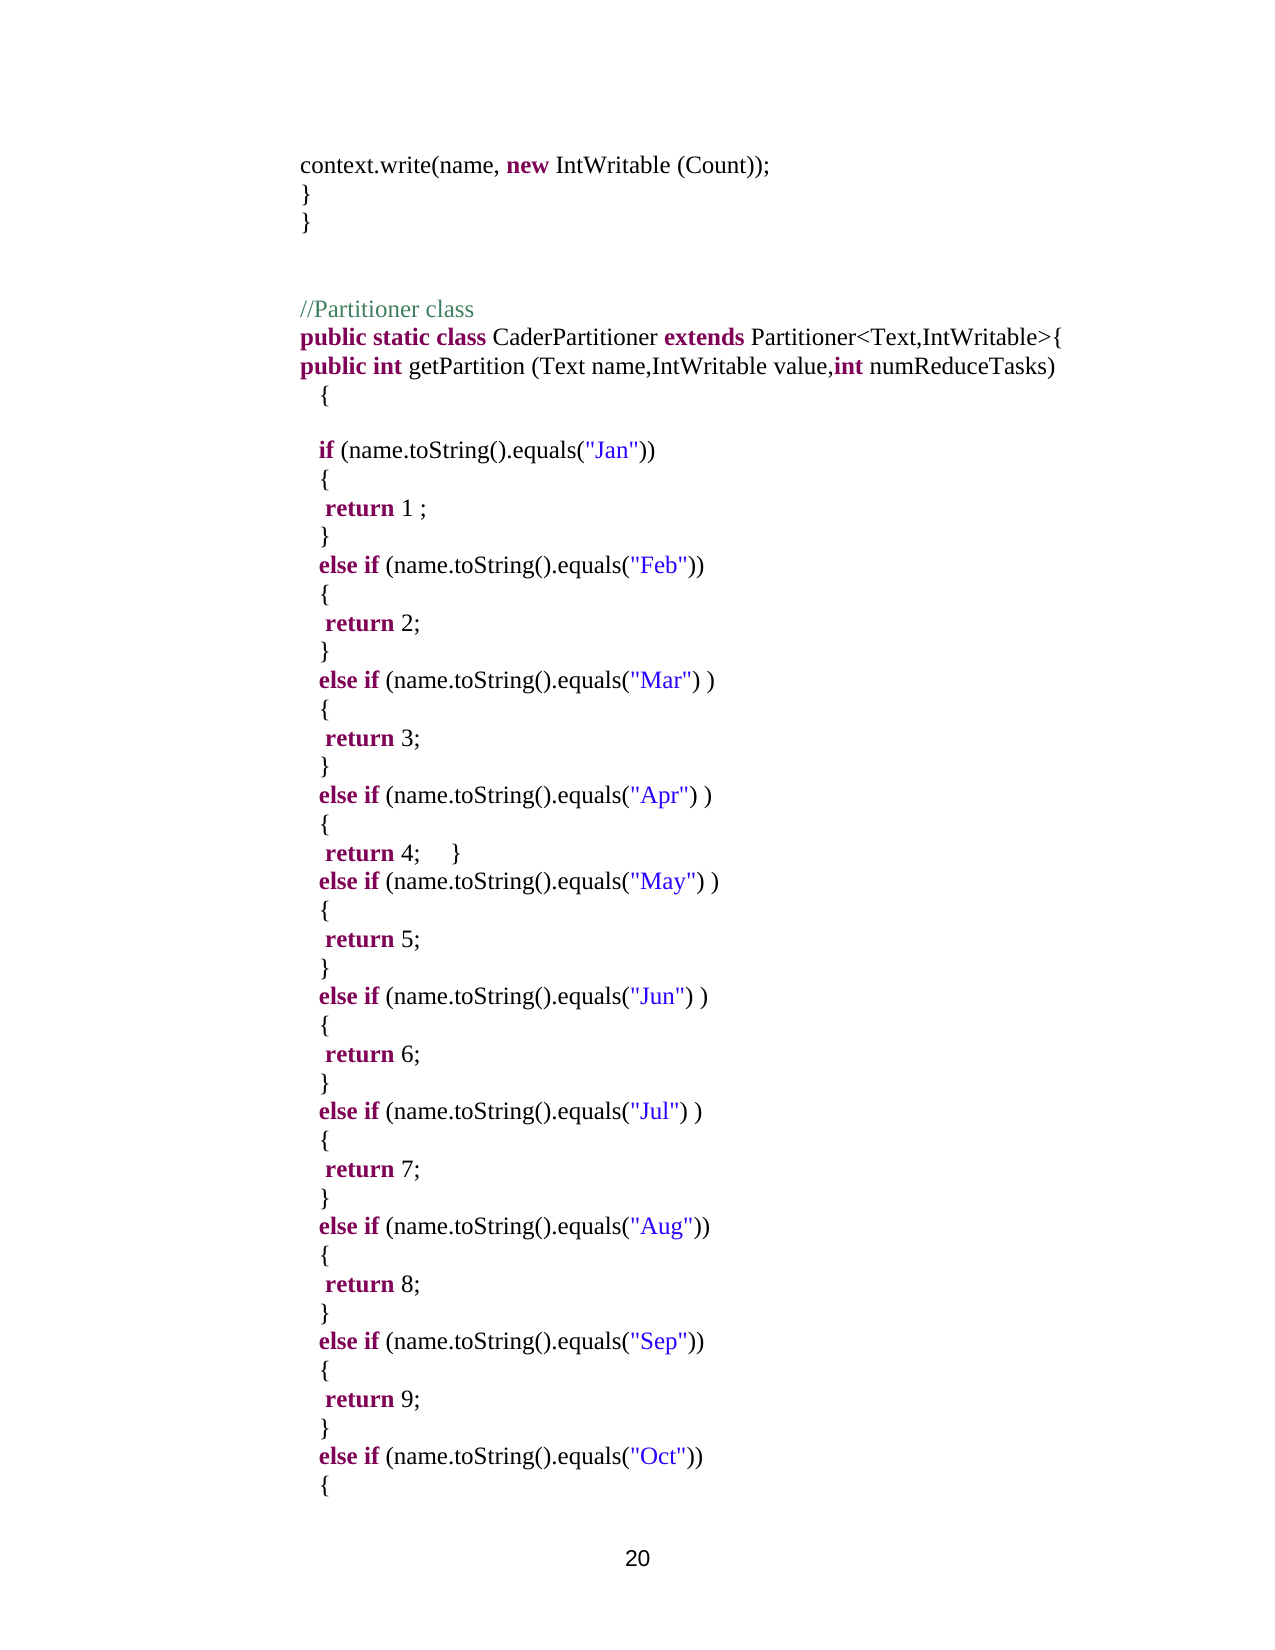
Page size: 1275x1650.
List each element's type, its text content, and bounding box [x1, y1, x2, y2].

text return 6; [150, 1039, 1125, 1068]
text } [150, 953, 1125, 981]
text { [150, 1470, 1125, 1499]
text { [150, 579, 1125, 608]
text else if (name.toString().equals("Sep")) [150, 1326, 1125, 1355]
text else if (name.toString().equals("Apr") ) [150, 780, 1125, 809]
text { [150, 380, 1125, 409]
text return 7; [150, 1154, 1125, 1183]
text return 4; } [150, 838, 1125, 866]
text else if (name.toString().equals("Oct")) [150, 1441, 1125, 1470]
text else if (name.toString().equals("Aug")) [150, 1211, 1125, 1240]
text } [150, 1183, 1125, 1211]
text context.write(name, new IntWritable (Count)); [150, 150, 1125, 179]
text else if (name.toString().equals("Jul") ) [150, 1096, 1125, 1125]
text return 1 ; [150, 493, 1125, 521]
text { [150, 809, 1125, 838]
text else if (name.toString().equals("Jun") ) [150, 981, 1125, 1010]
text } [150, 207, 1125, 236]
text } [150, 179, 1125, 207]
text } [150, 1413, 1125, 1441]
text //Partitioner class [150, 294, 1125, 322]
text return 8; [150, 1269, 1125, 1298]
text return 2; [150, 608, 1125, 636]
text { [150, 1125, 1125, 1154]
text return 3; [150, 723, 1125, 751]
text else if (name.toString().equals("May") ) [150, 866, 1125, 895]
text public static class CaderPartitioner extends Partitioner<Text,IntWritable>{ [150, 322, 1125, 351]
text { [150, 1010, 1125, 1039]
text { [150, 464, 1125, 493]
text return 5; [150, 924, 1125, 953]
text { [150, 694, 1125, 723]
text } [150, 751, 1125, 780]
text return 9; [150, 1384, 1125, 1413]
text else if (name.toString().equals("Feb")) [150, 550, 1125, 579]
text } [150, 1068, 1125, 1096]
text } [150, 1298, 1125, 1326]
text { [150, 1355, 1125, 1384]
text { [150, 1240, 1125, 1269]
text else if (name.toString().equals("Mar") ) [150, 665, 1125, 694]
text public int getPartition (Text name,IntWritable value,int numReduceTasks) [150, 351, 1125, 380]
text } [150, 521, 1125, 550]
text { [150, 895, 1125, 924]
text } [150, 636, 1125, 665]
text if (name.toString().equals("Jan")) [150, 435, 1125, 464]
